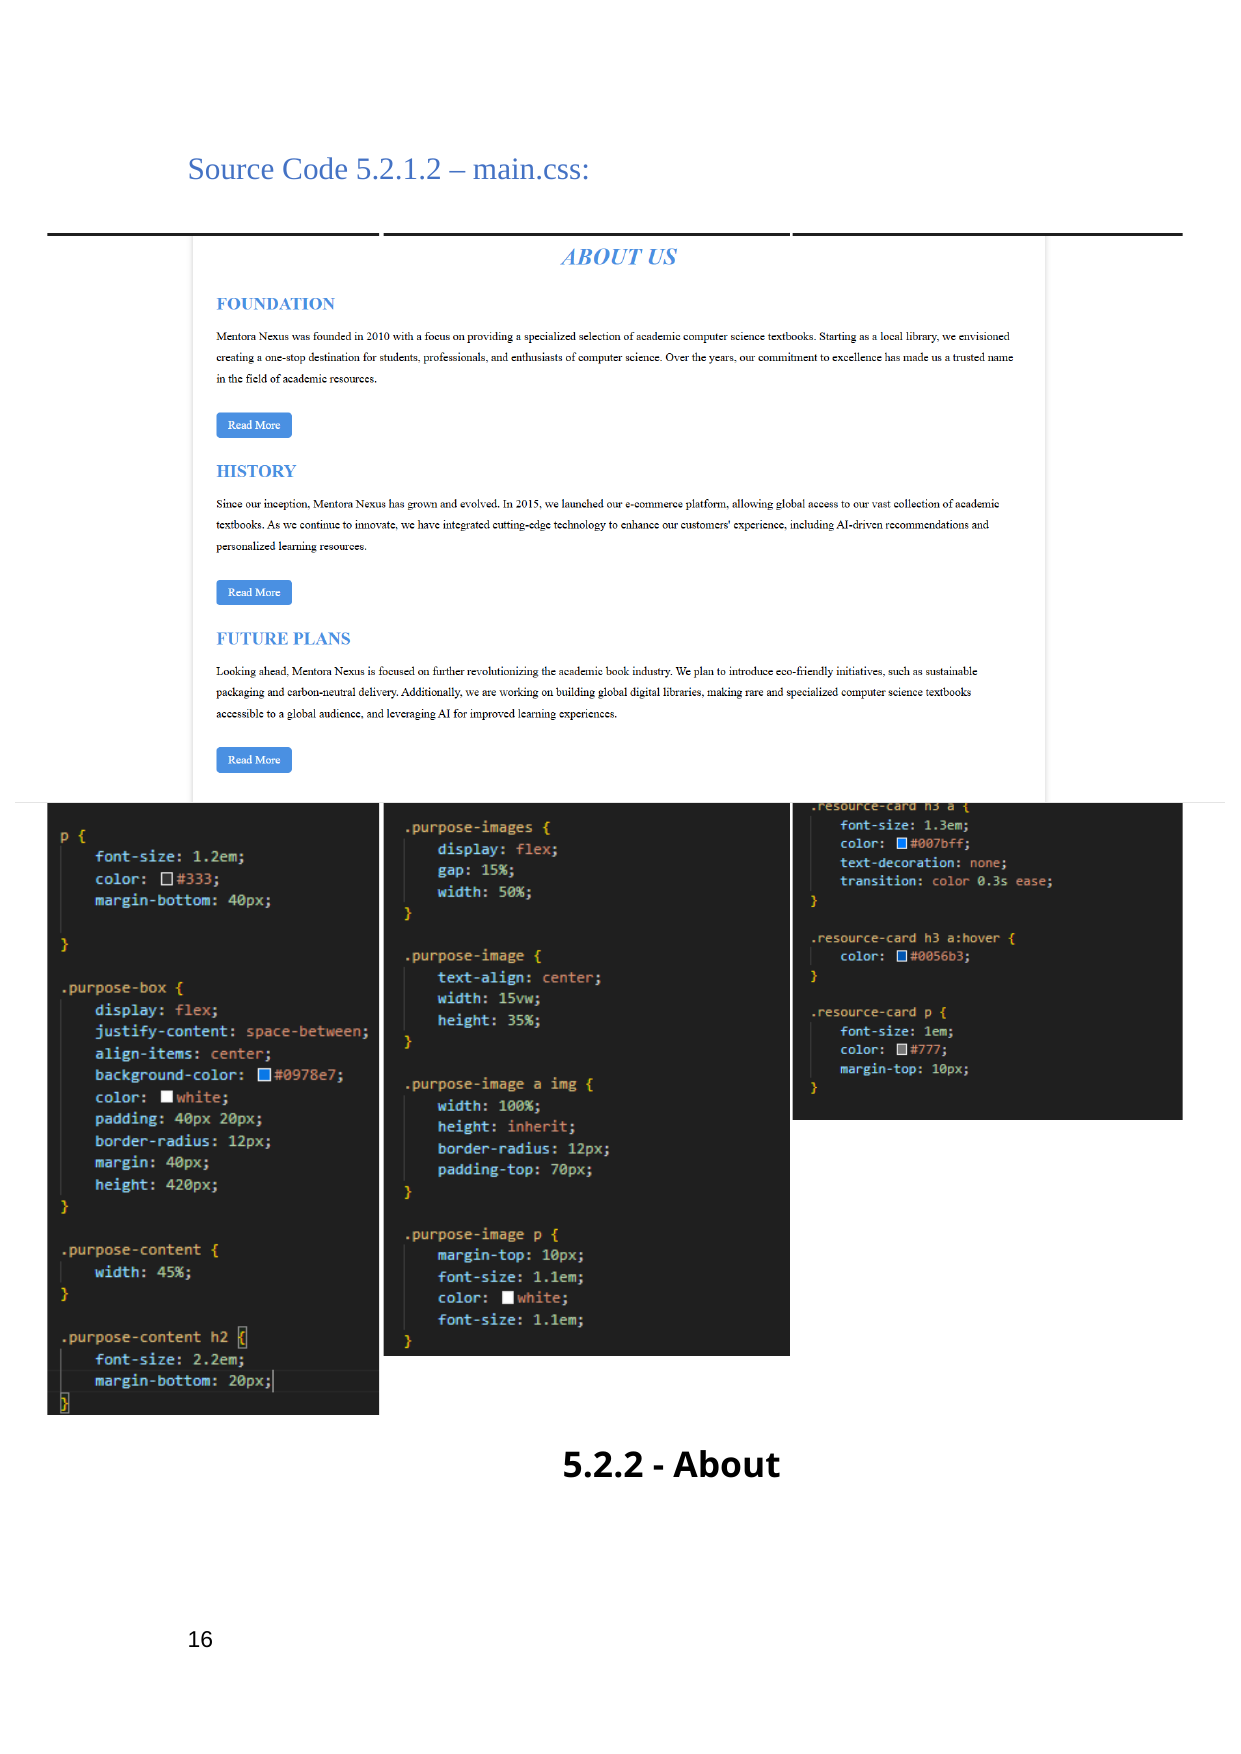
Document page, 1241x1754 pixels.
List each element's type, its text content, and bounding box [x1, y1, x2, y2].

text Source Code 5.2.1.2 – main.css: [187, 150, 1053, 186]
text 5.2.2 - About [262, 803, 1053, 1488]
picture [15, 233, 1225, 1415]
